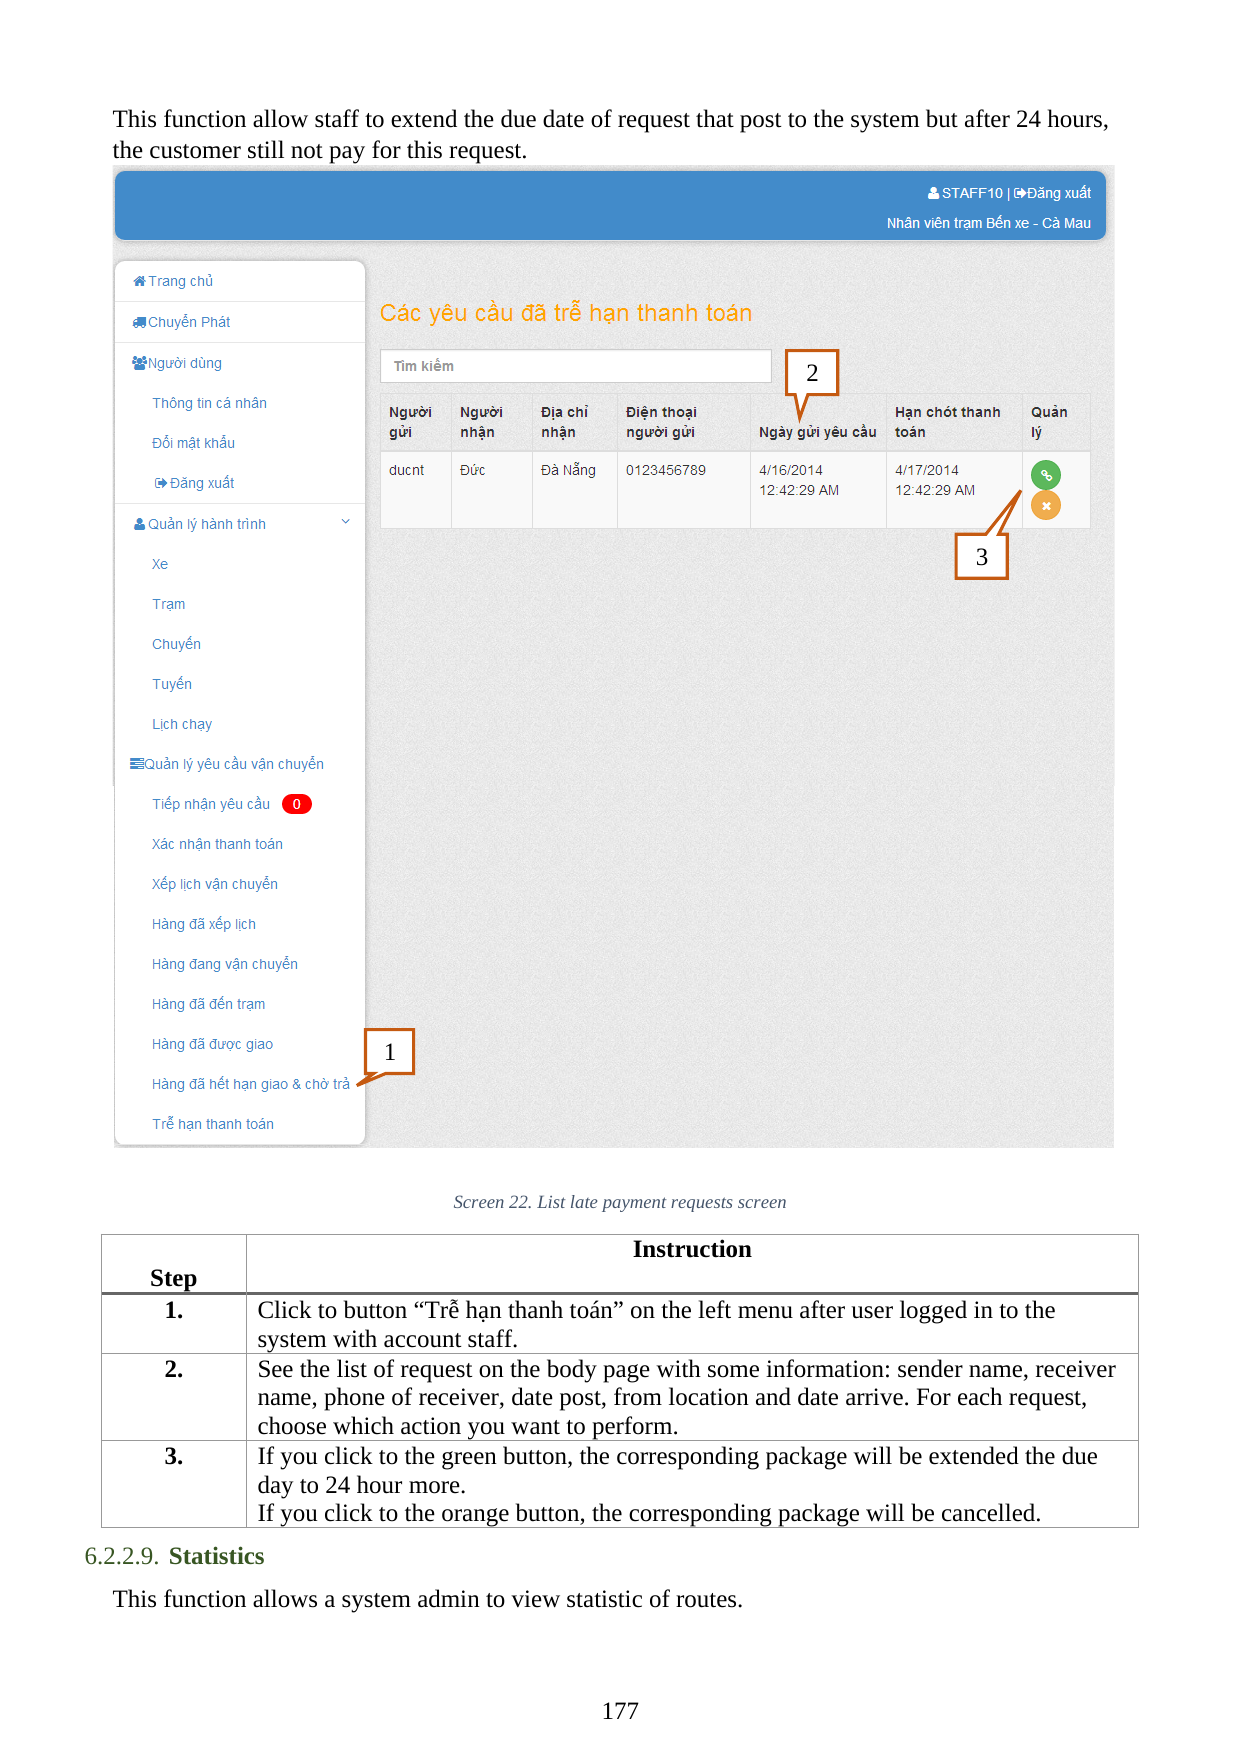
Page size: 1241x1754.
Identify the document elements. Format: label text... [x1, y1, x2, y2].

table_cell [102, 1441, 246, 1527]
text This function allow staff to extend the due date of request that post to the system but after 24 hours, the customer still not pay for this request. [112, 104, 1128, 165]
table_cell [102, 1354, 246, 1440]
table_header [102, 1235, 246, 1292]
picture [112, 165, 1128, 1173]
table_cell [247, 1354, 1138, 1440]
text Screen 22. List late payment requests screen [112, 1191, 1128, 1213]
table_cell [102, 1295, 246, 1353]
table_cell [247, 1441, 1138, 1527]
text This function allows a system admin to view statistic of routes. [112, 1584, 1128, 1613]
subtitle Statistics [159, 1541, 1128, 1569]
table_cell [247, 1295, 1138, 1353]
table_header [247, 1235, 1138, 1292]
